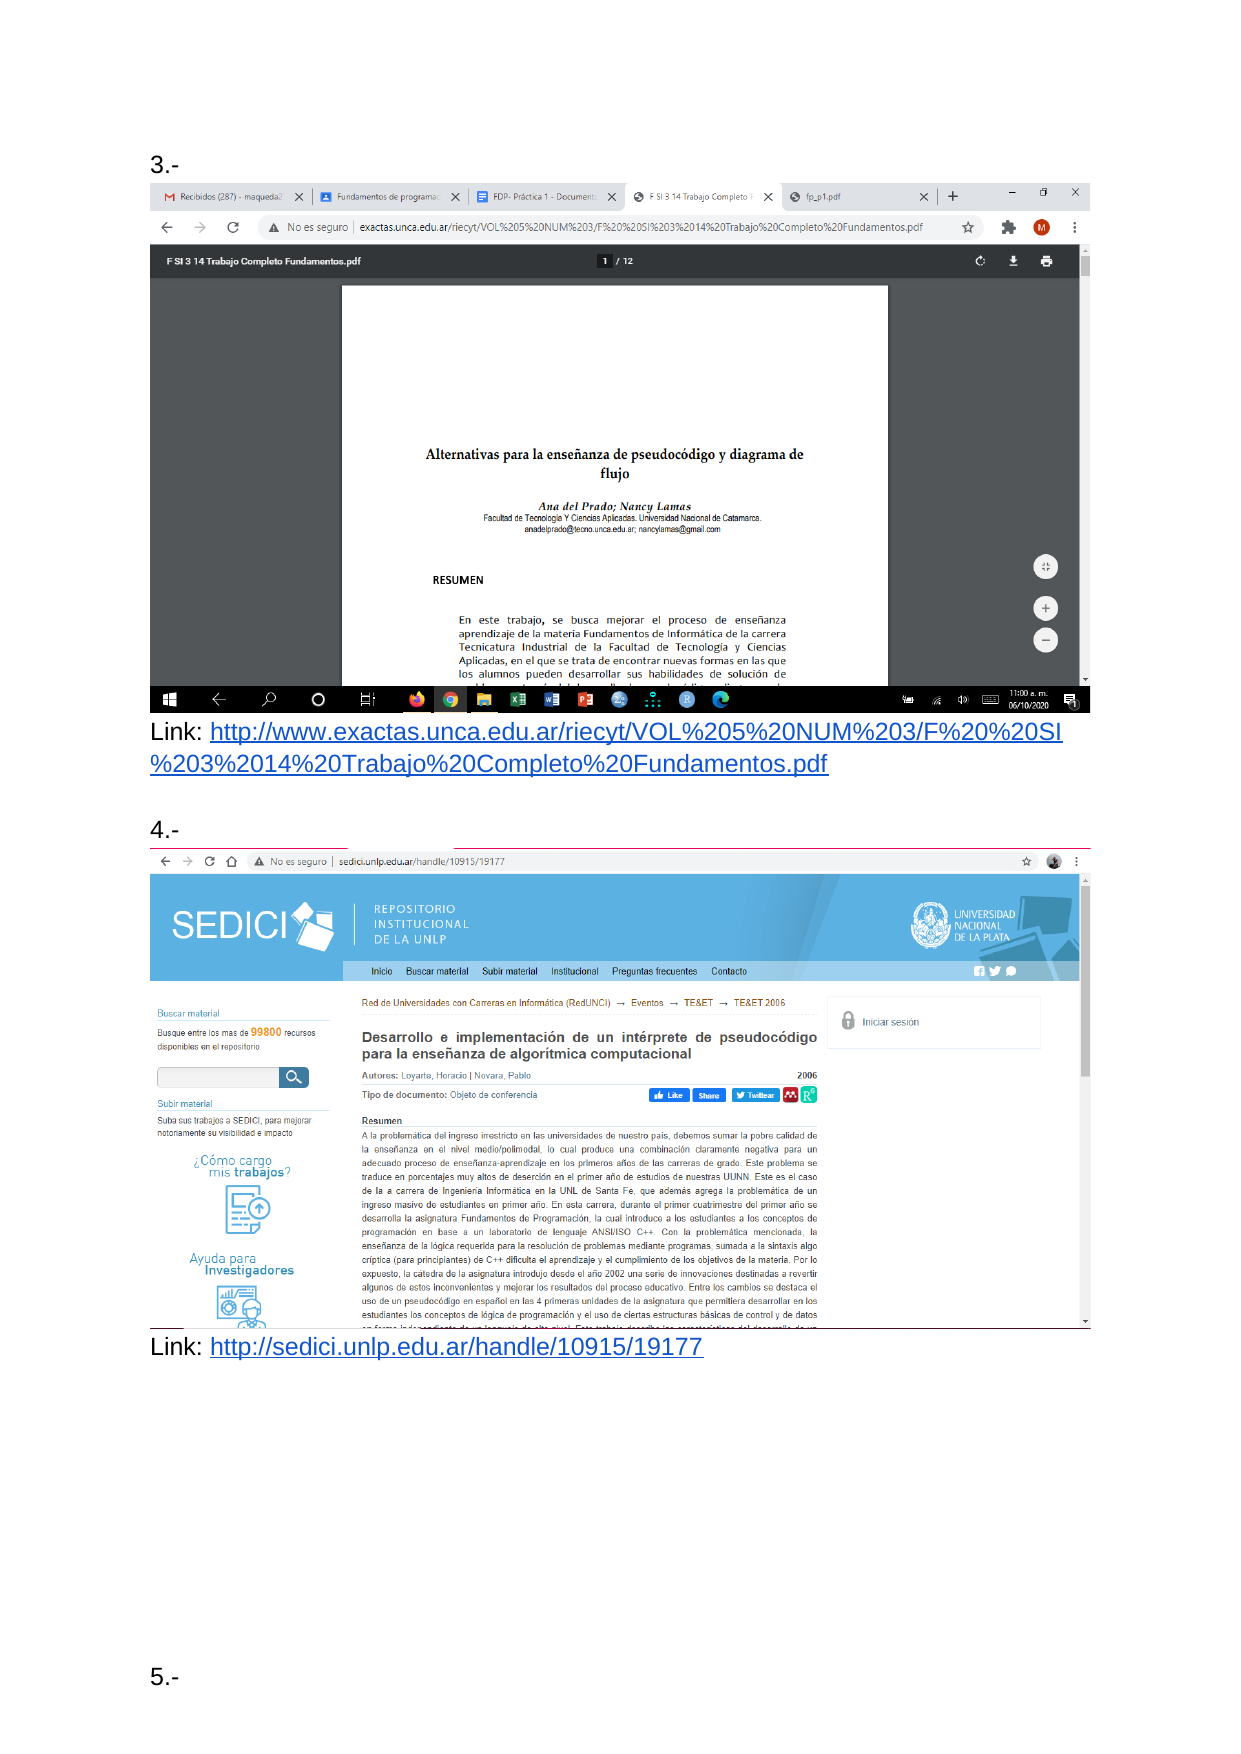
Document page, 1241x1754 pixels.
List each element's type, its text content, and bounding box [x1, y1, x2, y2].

text Link: http://www.exactas.unca.edu.ar/riecyt/VOL%205%20NUM%203/F%20%20SI%203%2014%20Trabajo%20Completo%20Fundamentos.pdf [150, 713, 1090, 778]
text Link: http://sedici.unlp.edu.ar/handle/10915/19177 [150, 1332, 1090, 1361]
text 4.- [150, 816, 1090, 844]
text 5.- [150, 1662, 1090, 1691]
picture [150, 848, 1091, 1329]
picture [150, 183, 1091, 713]
text 3.- [150, 150, 1090, 179]
